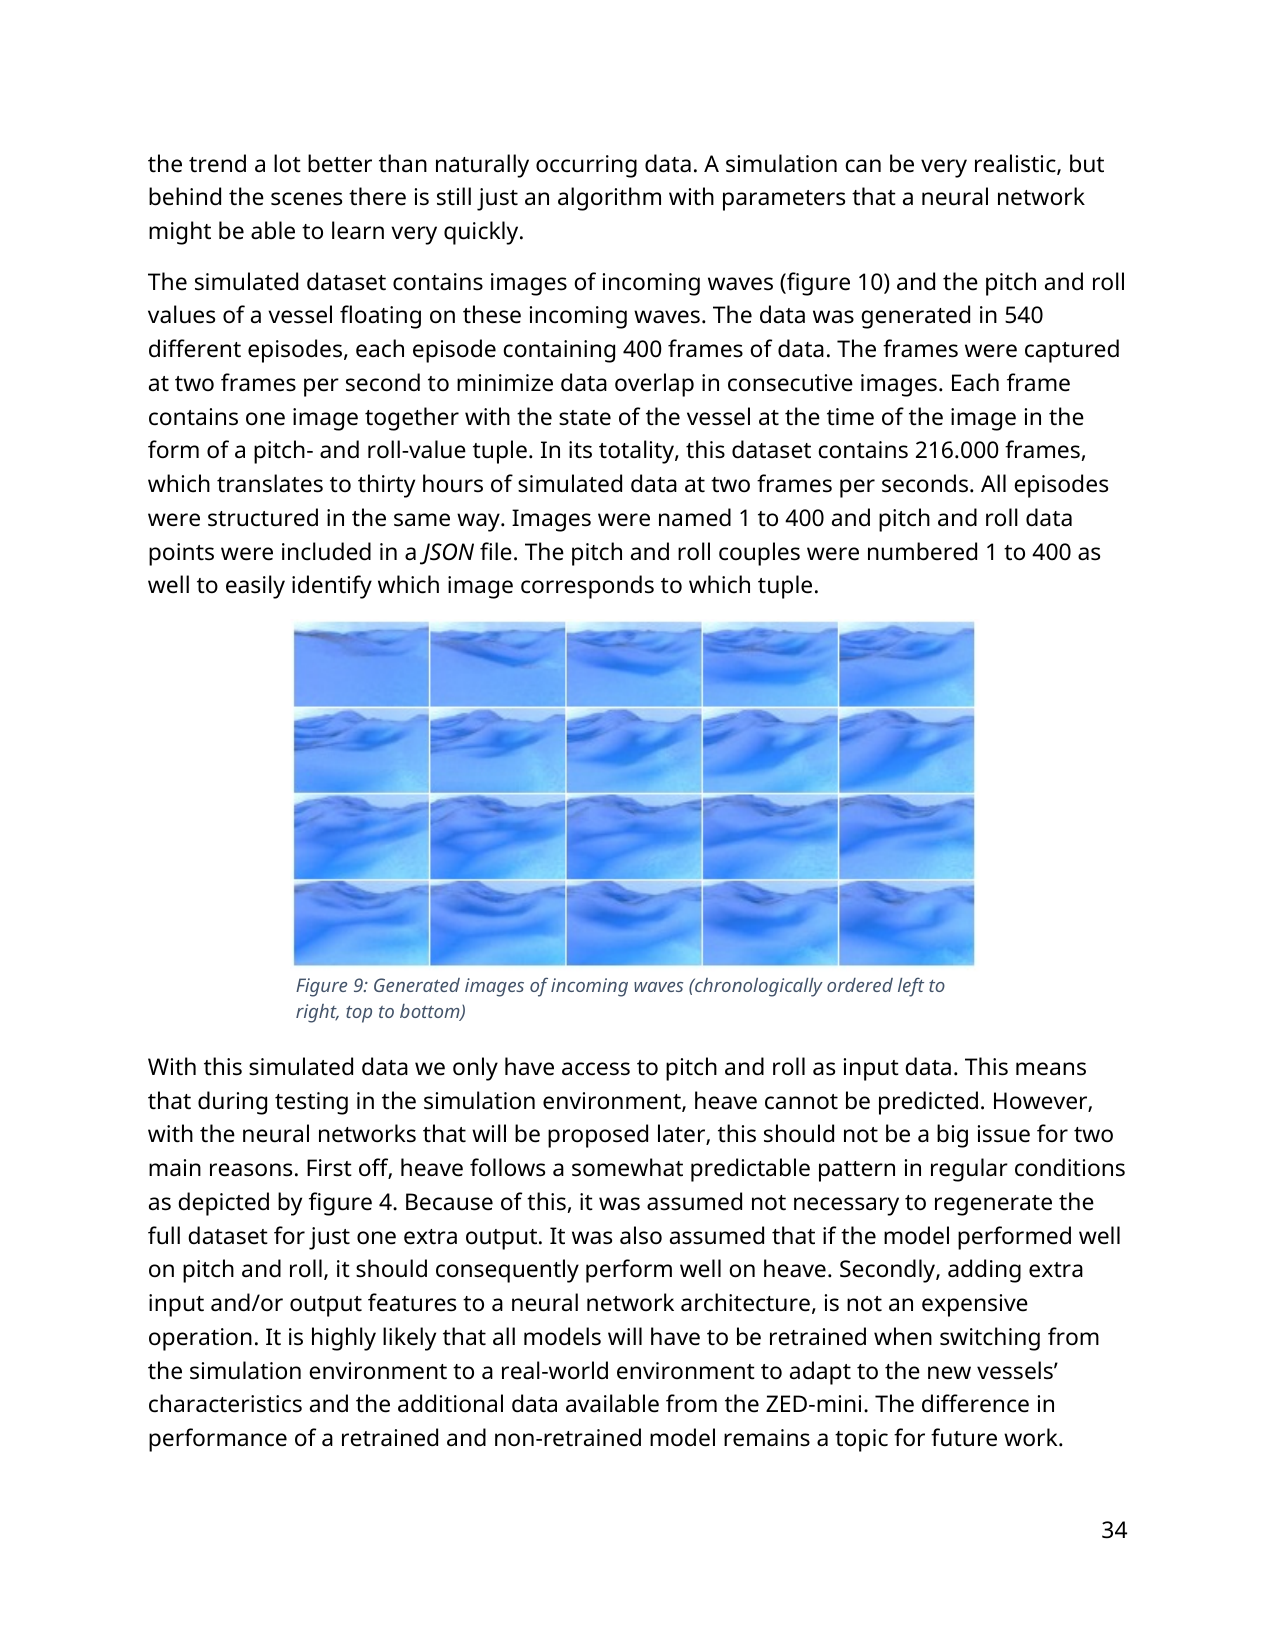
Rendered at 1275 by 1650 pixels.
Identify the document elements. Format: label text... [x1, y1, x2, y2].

picture [290, 619, 980, 972]
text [148, 148, 1127, 246]
text The simulated dataset contains images of incoming waves (figure 10) and the pitch and roll values of a vessel floating on these incoming waves. The data was generated in 540 different episodes, each episode containing 400 frames of data. The frames were captured at two frames per second to minimize data overlap in consecutive images. Each frame contains one image together with the state of the vessel at the time of the image in the form of a pitch- and roll-value tuple. In its totality, this dataset contains 216.000 frames, which translates to thirty hours of simulated data at two frames per seconds. All episodes were structured in the same way. Images were named 1 to 400 and pitch and roll data points were included in a JSON file. The pitch and roll couples were numbered 1 to 400 as well to easily identify which image corresponds to which tuple. [148, 266, 1127, 601]
